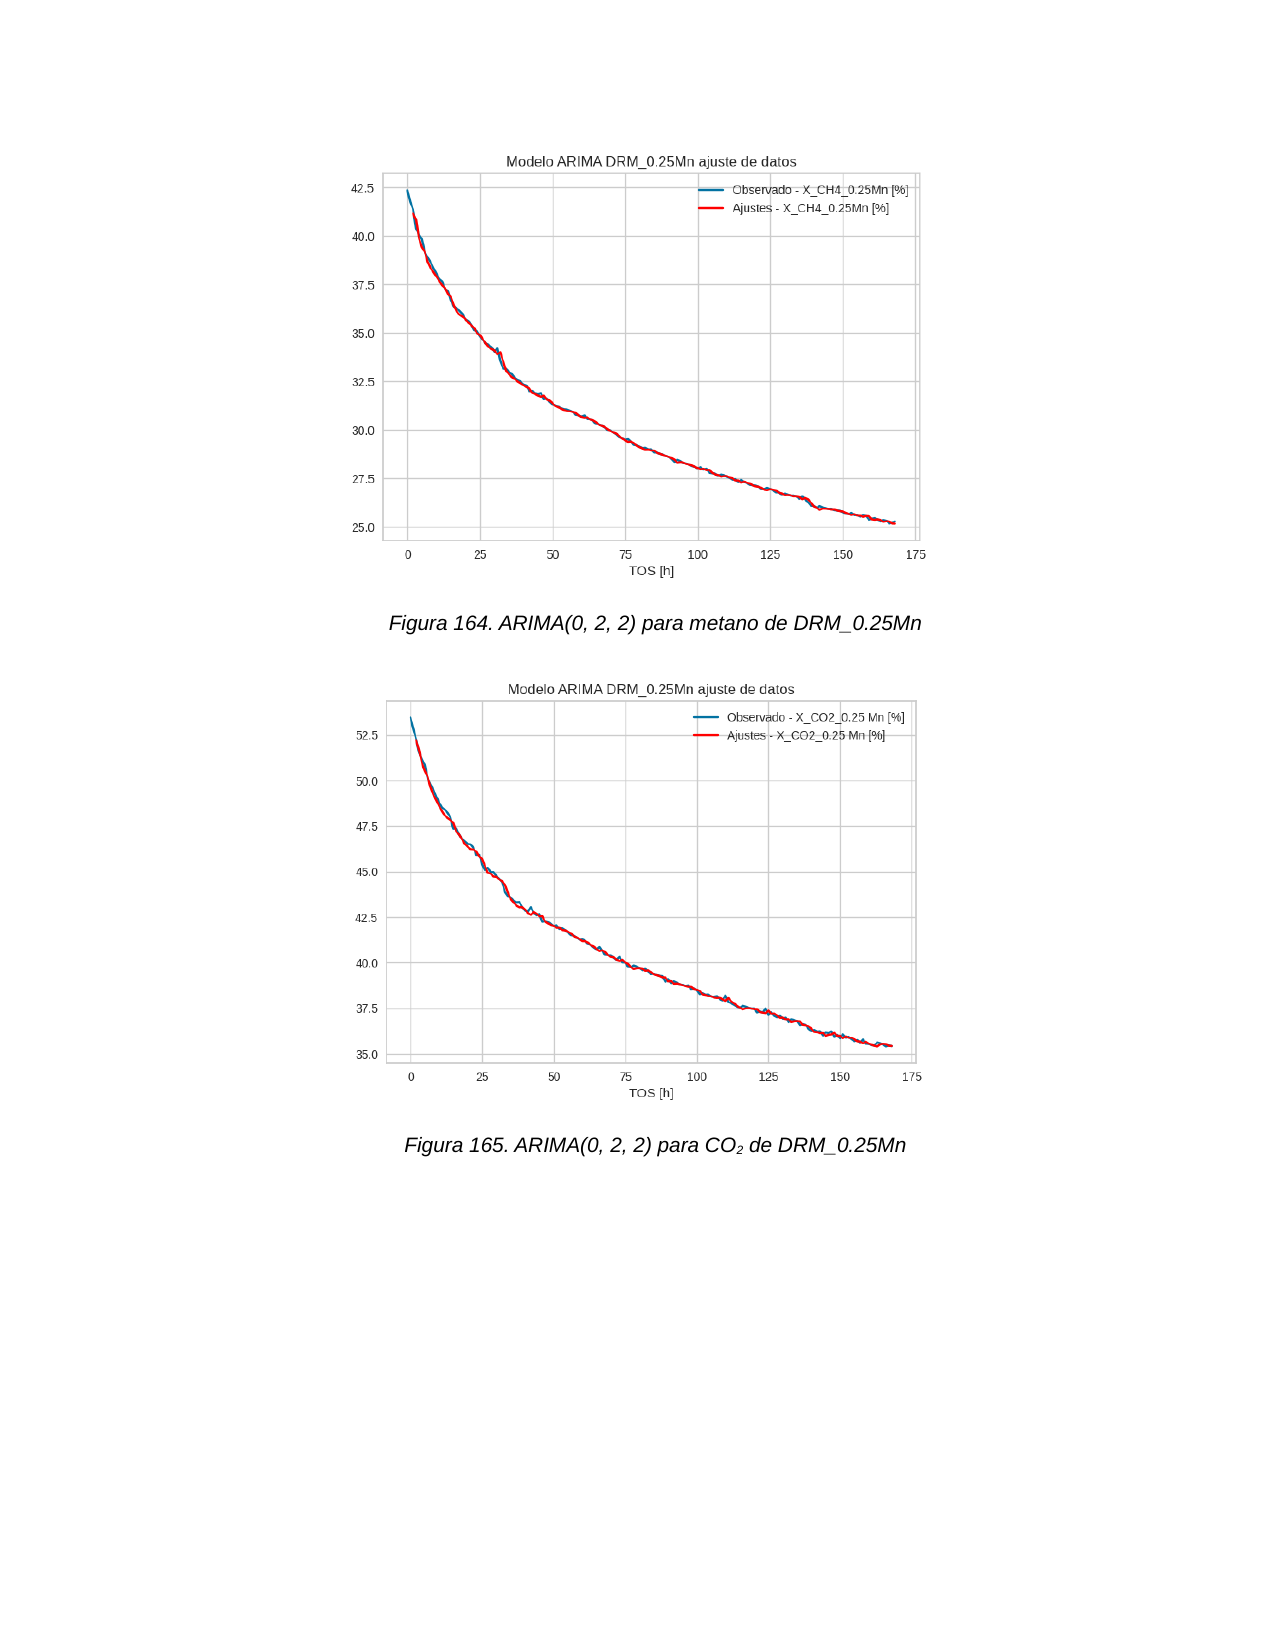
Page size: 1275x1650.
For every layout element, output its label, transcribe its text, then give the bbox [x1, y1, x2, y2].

text ARIMA(0, 2, 2) para CO2 de DRM_0.25Mn [215, 1133, 1098, 1157]
text ARIMA(0, 2, 2) para metano de DRM_0.25Mn [215, 611, 1098, 635]
picture [346, 675, 929, 1108]
picture [342, 147, 933, 586]
